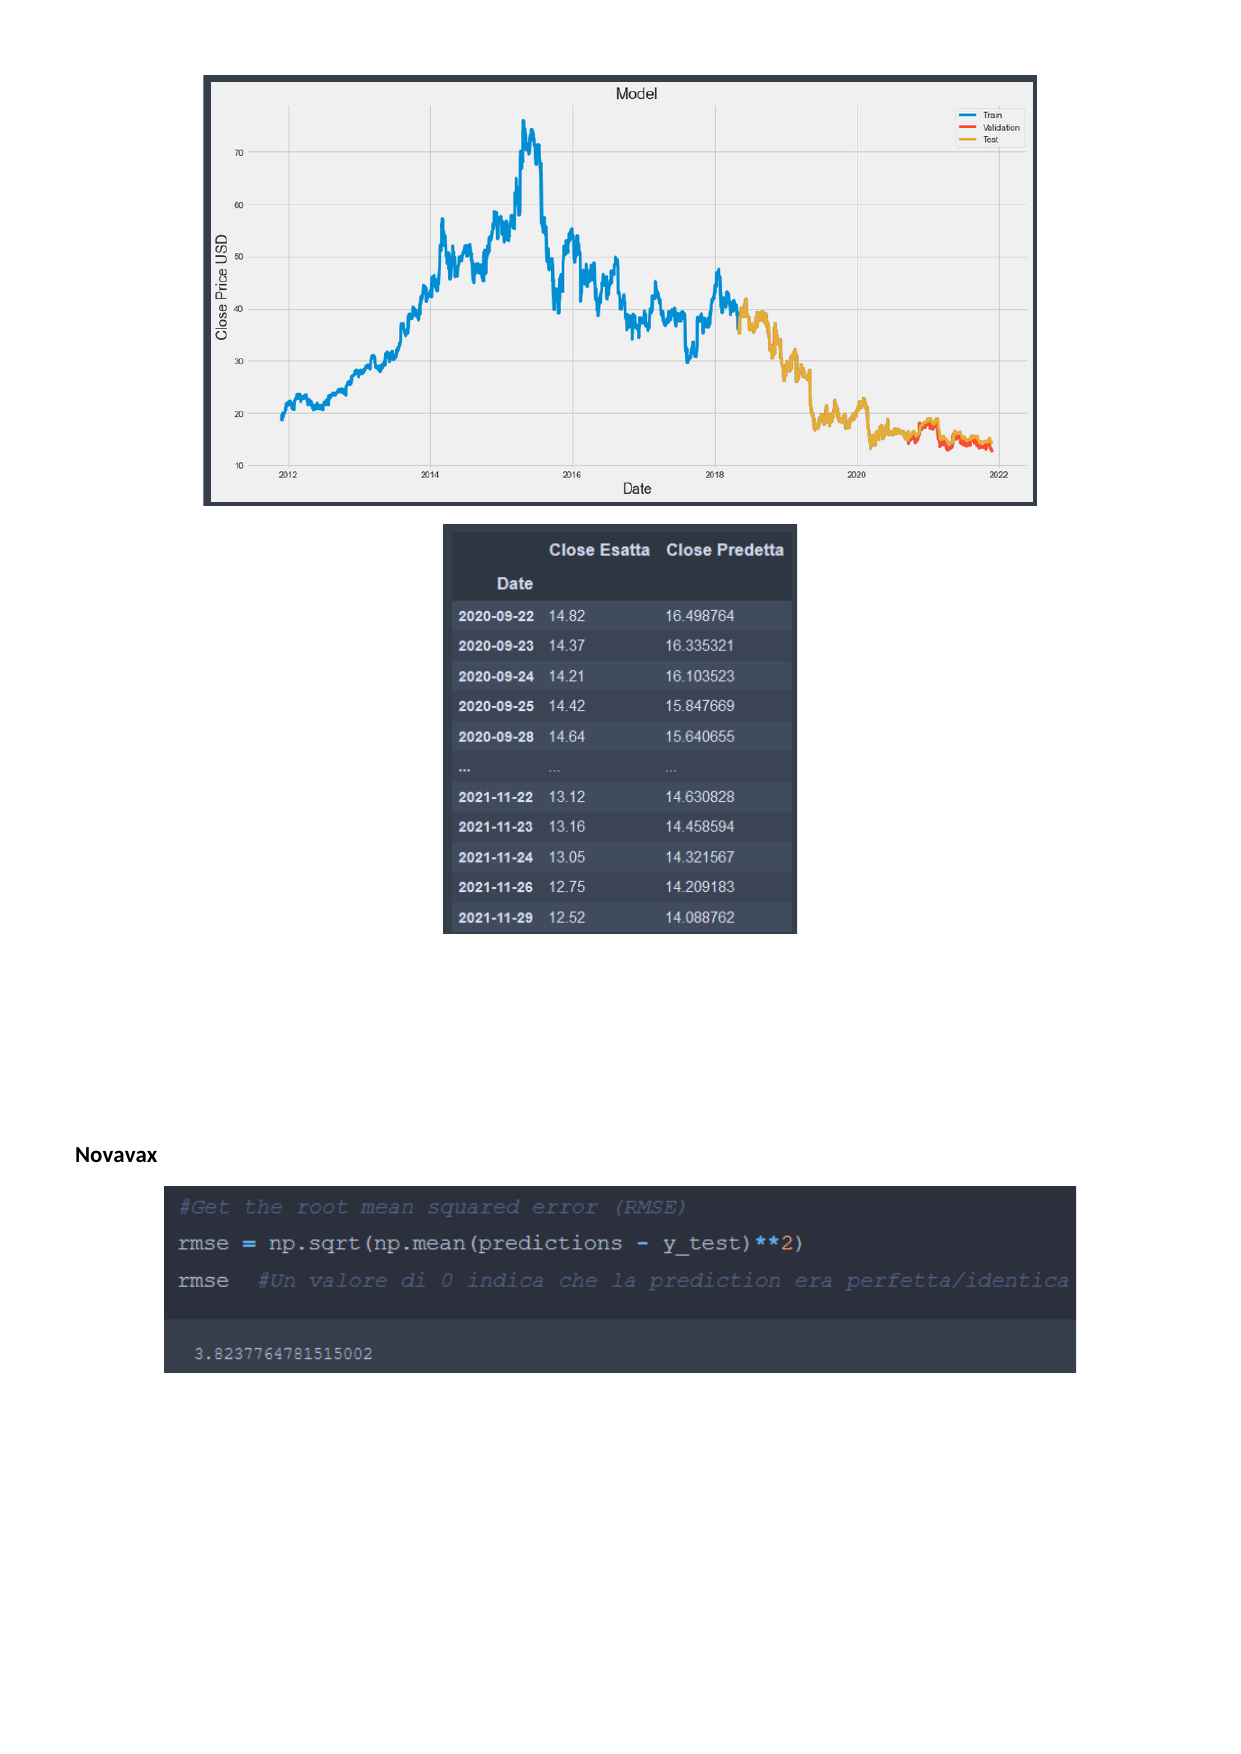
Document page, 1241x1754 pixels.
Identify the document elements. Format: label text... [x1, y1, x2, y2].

picture [443, 524, 798, 934]
picture [164, 1186, 1077, 1373]
list Novavax [75, 1140, 1165, 1168]
picture [203, 75, 1037, 506]
